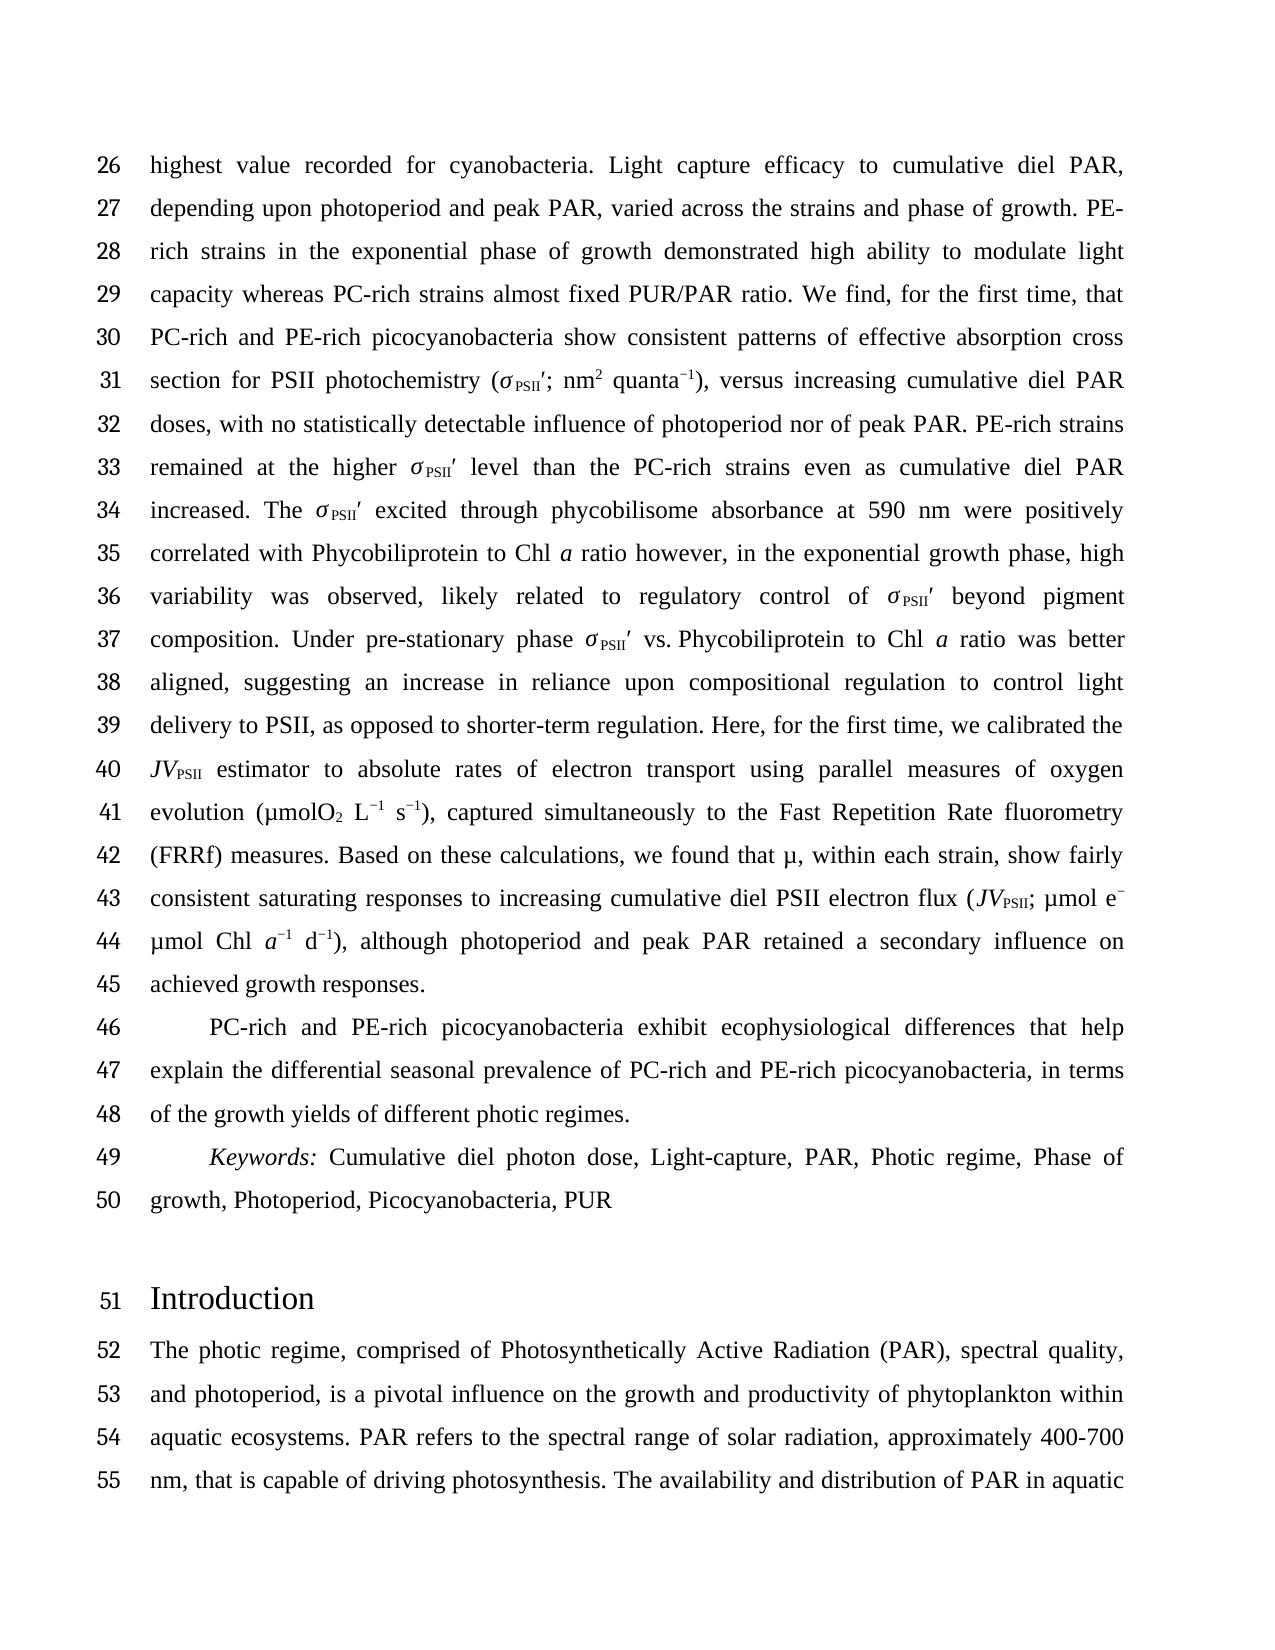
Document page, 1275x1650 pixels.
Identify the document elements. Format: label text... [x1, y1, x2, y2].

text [150, 150, 1125, 998]
text Keywords: Cumulative diel photon dose, Light-capture, PAR, Photic regime, Phase of growth, Photoperiod, Picocyanobacteria, PUR [150, 1142, 1125, 1214]
subtitle Introduction [150, 1278, 1125, 1316]
text PC-rich and PE-rich picocyanobacteria exhibit ecophysiological differences that help explain the differential seasonal prevalence of PC-rich and PE-rich picocyanobacteria, in terms of the growth yields of different photic regimes. [150, 1012, 1125, 1127]
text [150, 1336, 1125, 1494]
